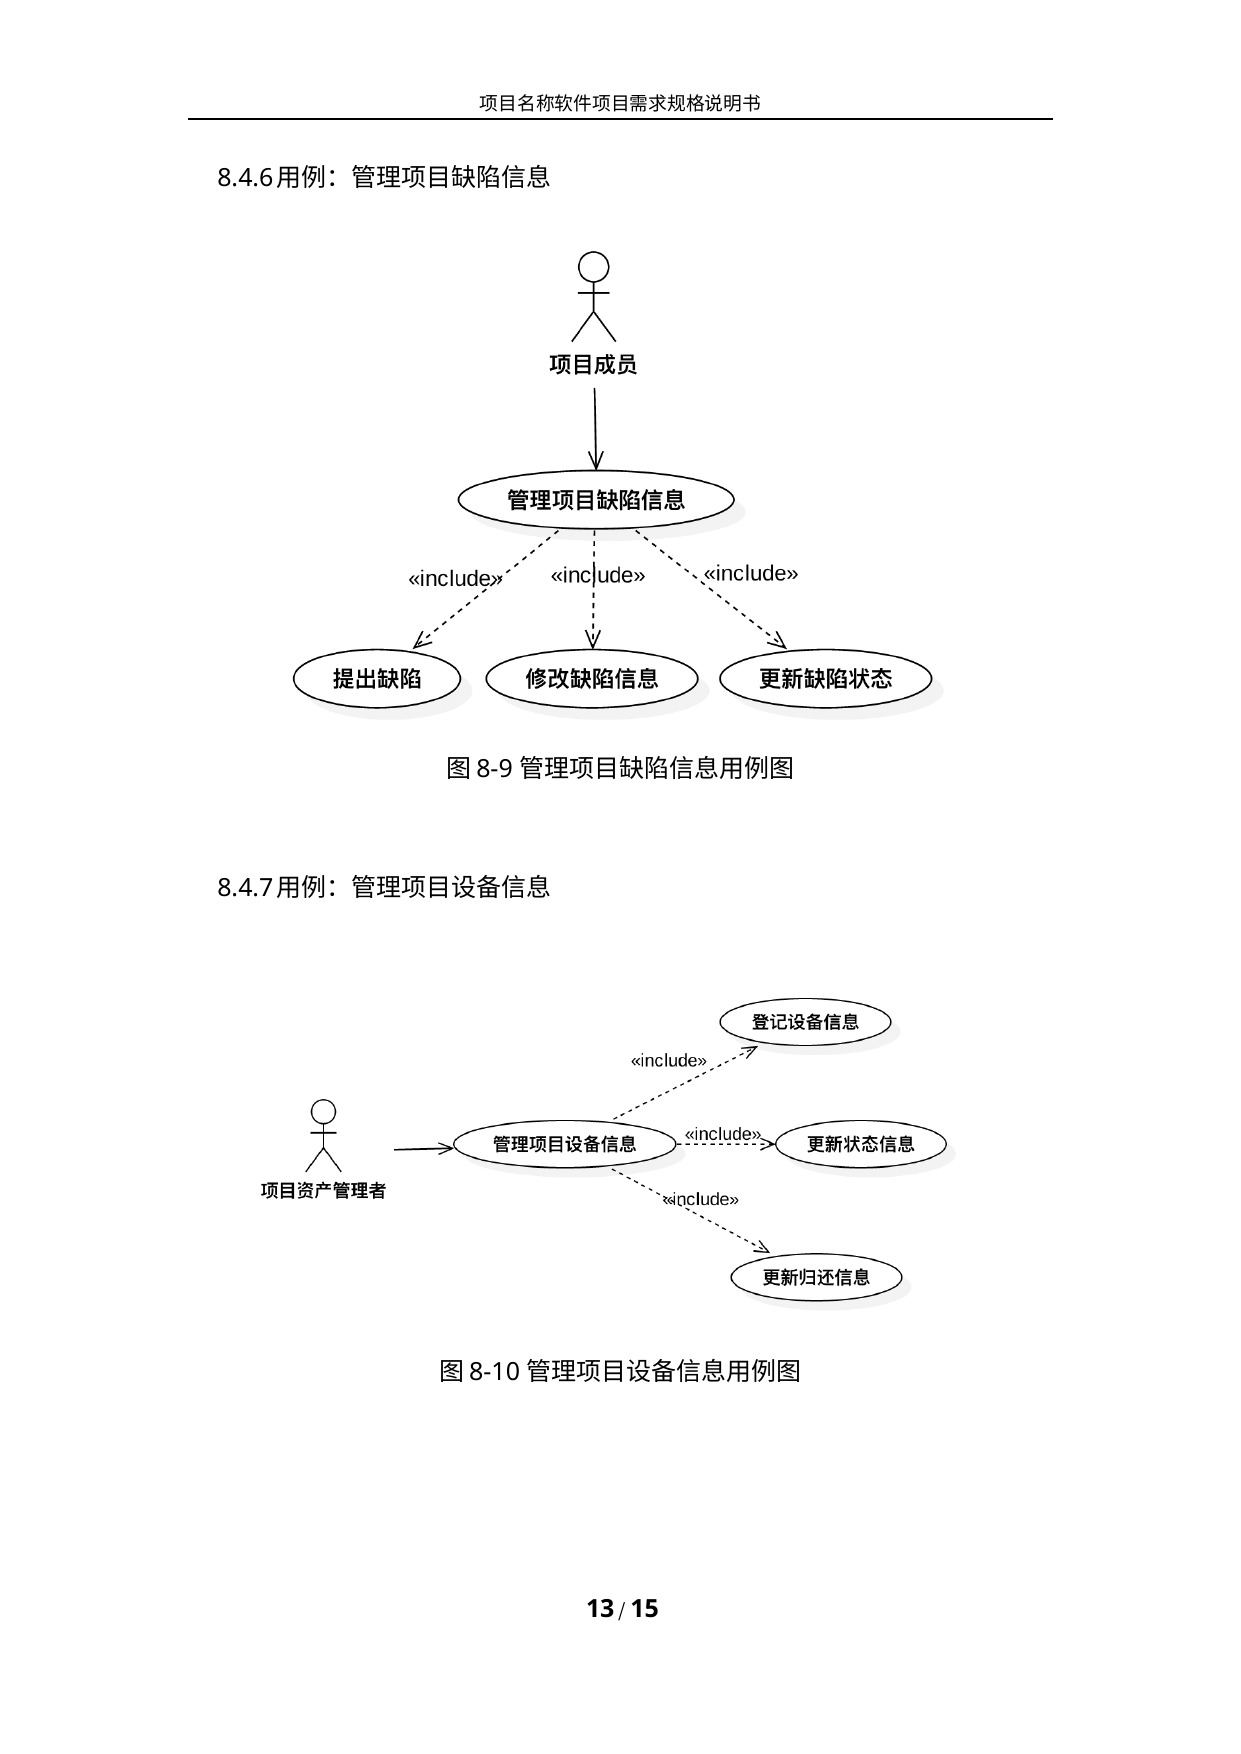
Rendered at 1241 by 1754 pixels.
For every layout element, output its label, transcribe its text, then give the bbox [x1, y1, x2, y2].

picture [233, 937, 1007, 1345]
text 图8-10 管理项目设备信息用例图 [187, 1351, 1053, 1388]
subtitle 用例：管理项目缺陷信息 [217, 157, 1053, 194]
text 图8-9 管理项目缺陷信息用例图 [187, 749, 1053, 785]
picture [256, 227, 985, 743]
subtitle 用例：管理项目设备信息 [217, 867, 1053, 903]
